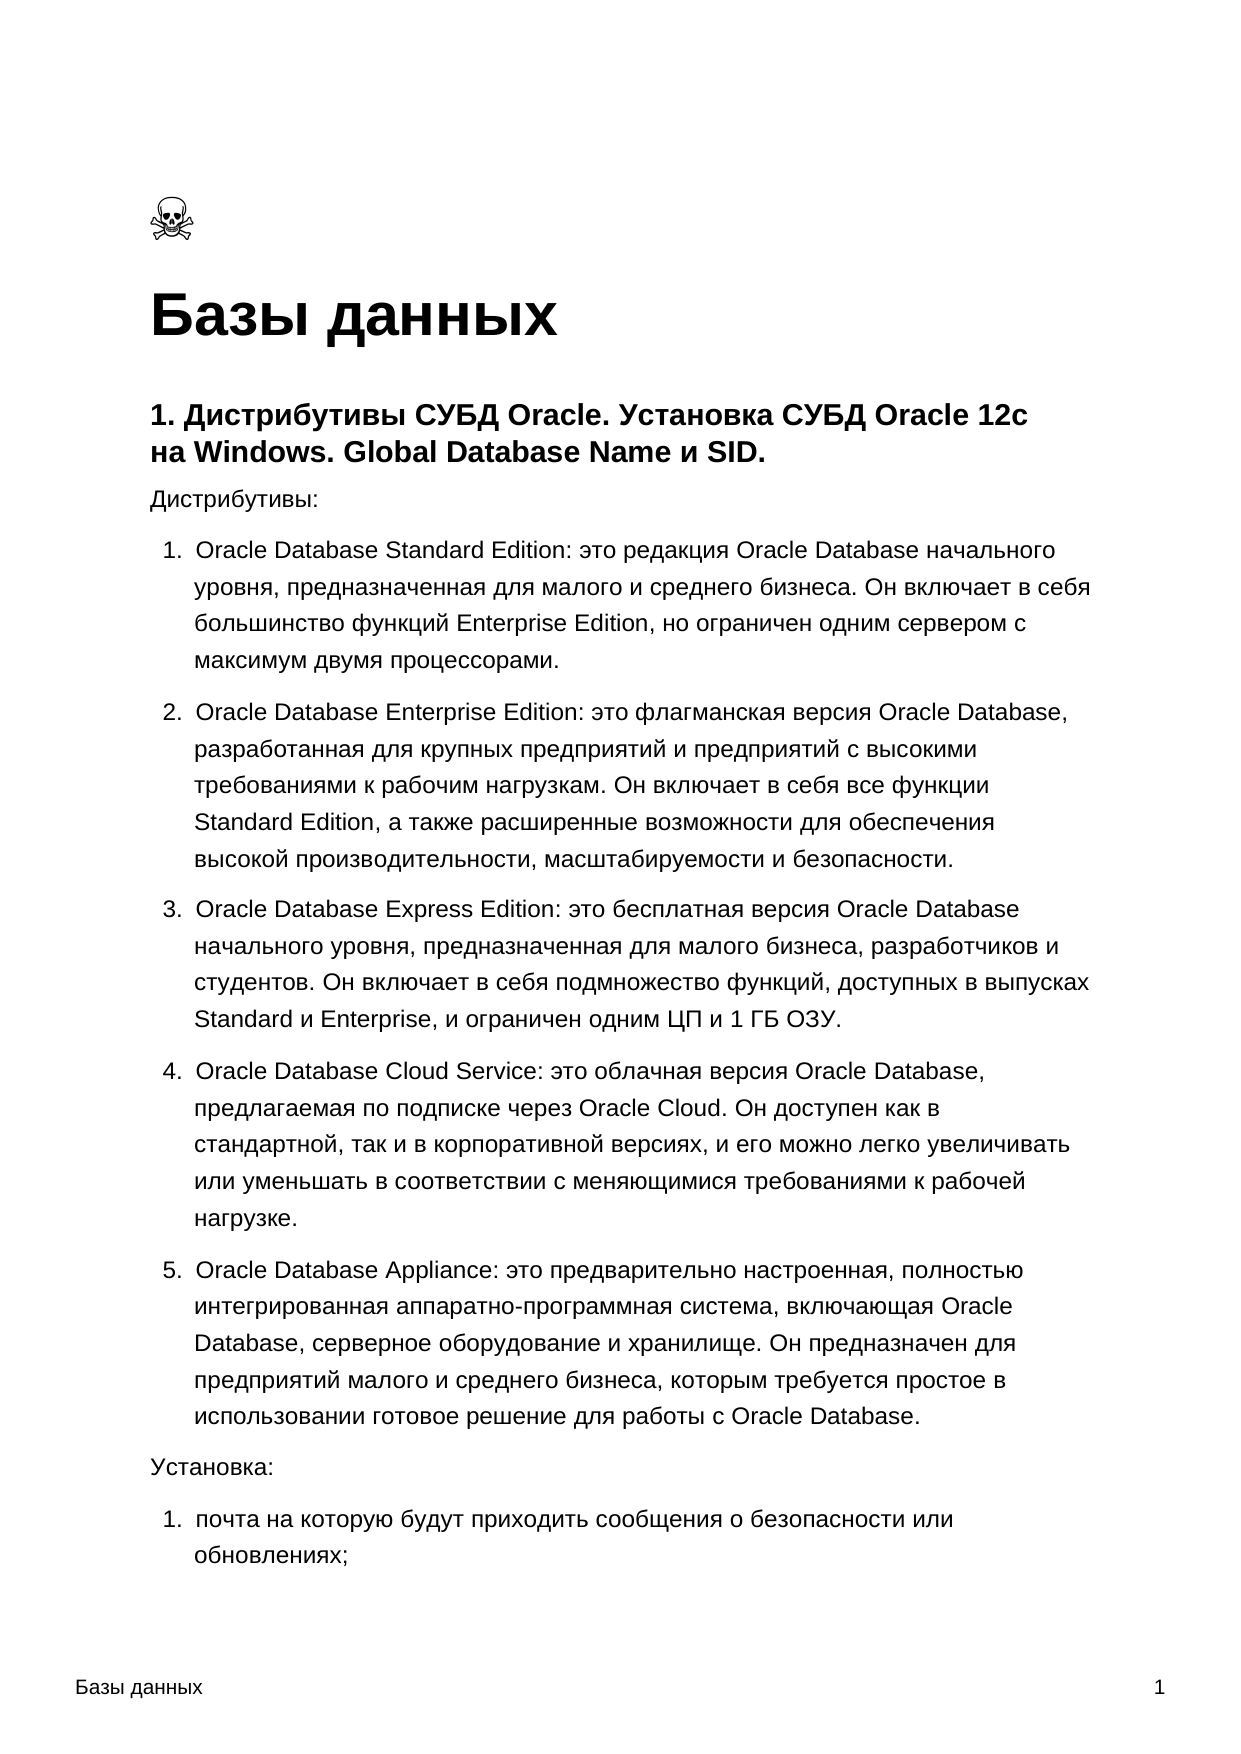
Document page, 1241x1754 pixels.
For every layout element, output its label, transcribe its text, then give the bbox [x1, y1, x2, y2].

text Дистрибутивы: [150, 485, 1168, 513]
text 1. Дистрибутивы СУБД Oracle. Установка СУБД Oracle 12с на Windows. Global Database Name и SID. [150, 397, 1069, 468]
text 5. Oracle Database Appliance: это предварительно настроенная, полностью интегрированная аппаратно-программная система, включающая Oracle Database, серверное оборудование и хранилище. Он предназначен для предприятий малого и среднего бизнеса, которым требуется простое в использовании готовое решение для работы с Oracle Database. [162, 1256, 1030, 1430]
text Установка: [150, 1453, 1168, 1480]
text Базы данных [150, 279, 1168, 348]
text 1. почта на которую будут приходить сообщения о безопасности или обновлениях; [162, 1505, 957, 1569]
text 3. Oracle Database Express Edition: это бесплатная версия Oracle Database начального уровня, предназначенная для малого бизнеса, разработчиков и студентов. Он включает в себя подмножество функций, доступных в выпусках Standard и Enterprise, и ограничен одним ЦП и 1 ГБ ОЗУ. [162, 895, 1095, 1032]
text 4. Oracle Database Cloud Service: это облачная версия Oracle Database, предлагаемая по подписке через Oracle Cloud. Он доступен как в стандартной, так и в корпоративной версиях, и его можно легко увеличивать или уменьшать в соответствии с меняющимися требованиями к рабочей нагрузке. [162, 1057, 1077, 1231]
text Базы данных 1 [75, 1674, 1168, 1698]
text ☠ [150, 162, 1168, 262]
text 2. Oracle Database Enterprise Edition: это флагманская версия Oracle Database, разработанная для крупных предприятий и предприятий с высокими требованиями к рабочим нагрузкам. Он включает в себя все функции Standard Edition, а также расширенные возможности для обеспечения высокой производительности, масштабируемости и безопасности. [162, 698, 1076, 872]
text 1. Oracle Database Standard Edition: это редакция Oracle Database начального уровня, предназначенная для малого и среднего бизнеса. Он включает в себя большинство функций Enterprise Edition, но ограничен одним сервером с максимум двумя процессорами. [162, 536, 1096, 673]
